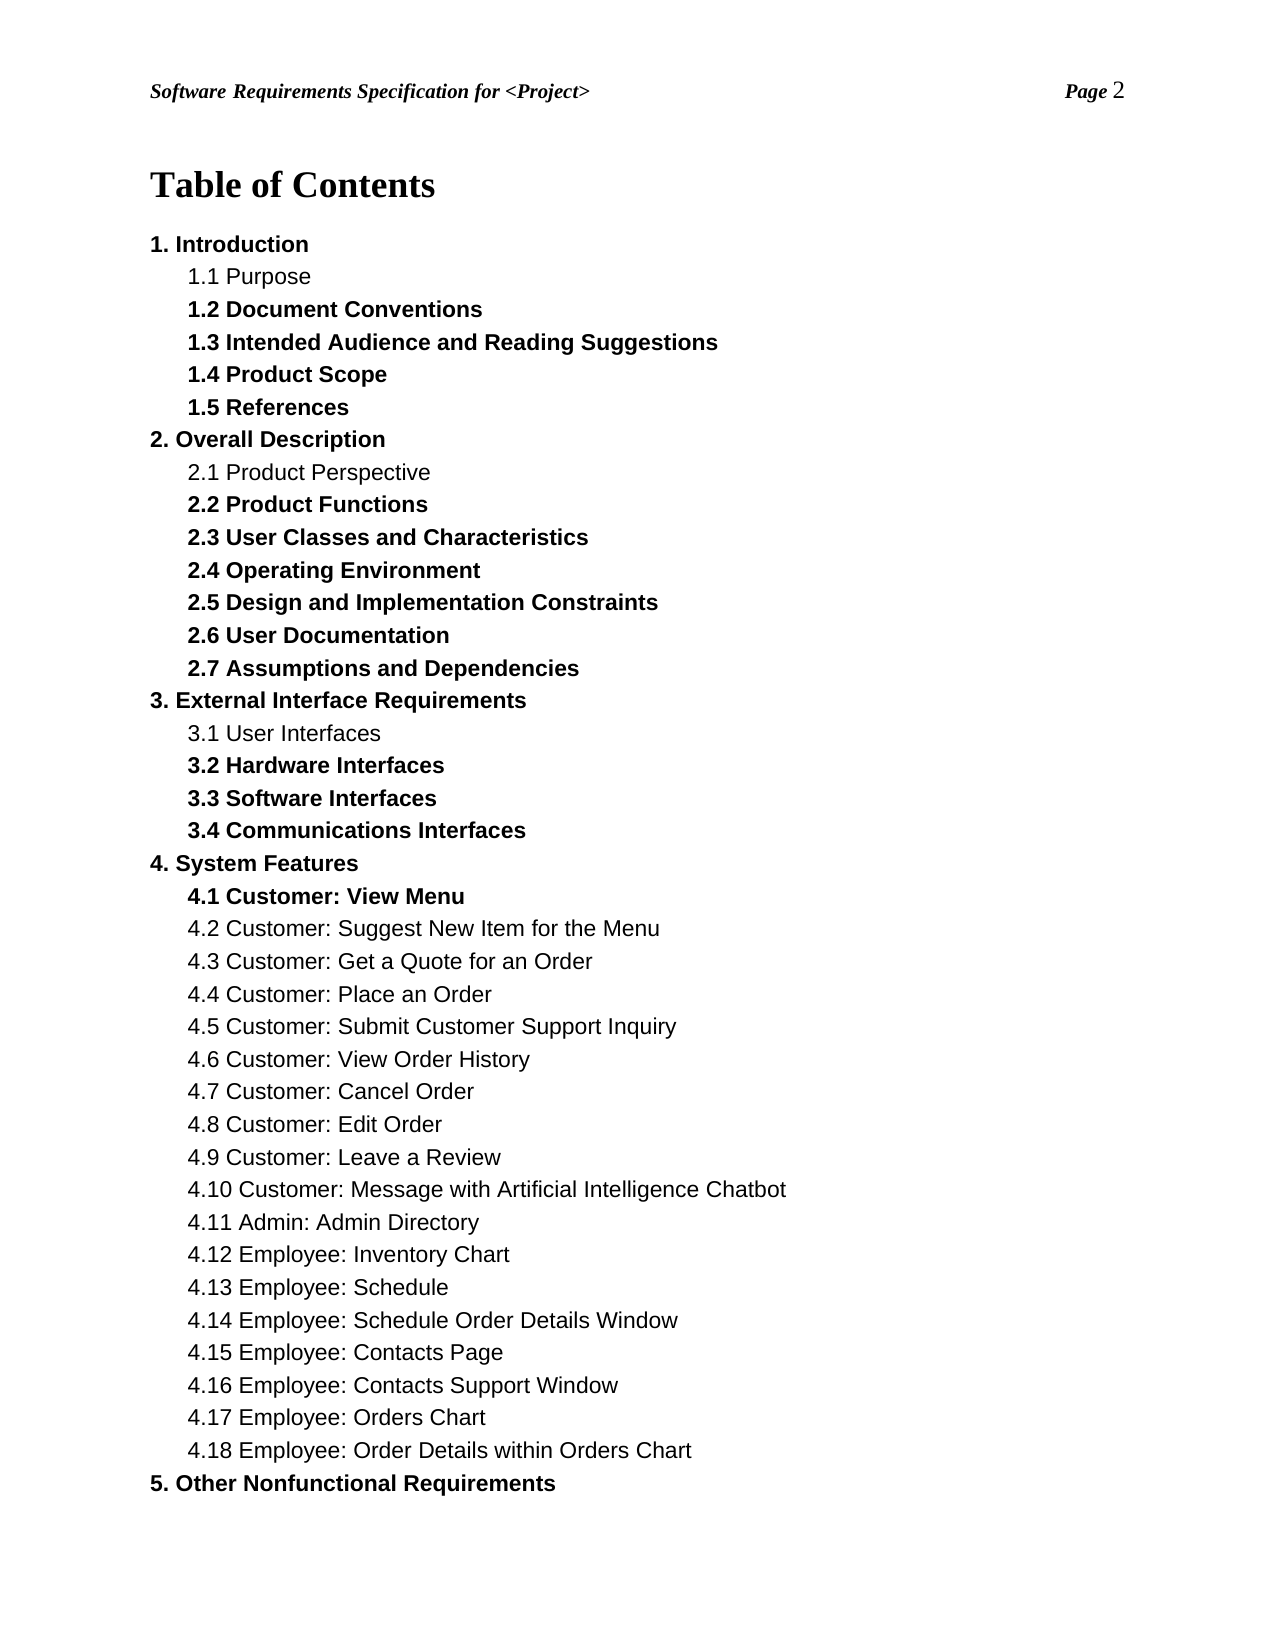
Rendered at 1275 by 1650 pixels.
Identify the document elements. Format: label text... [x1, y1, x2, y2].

text Table of Contents [150, 162, 1125, 206]
